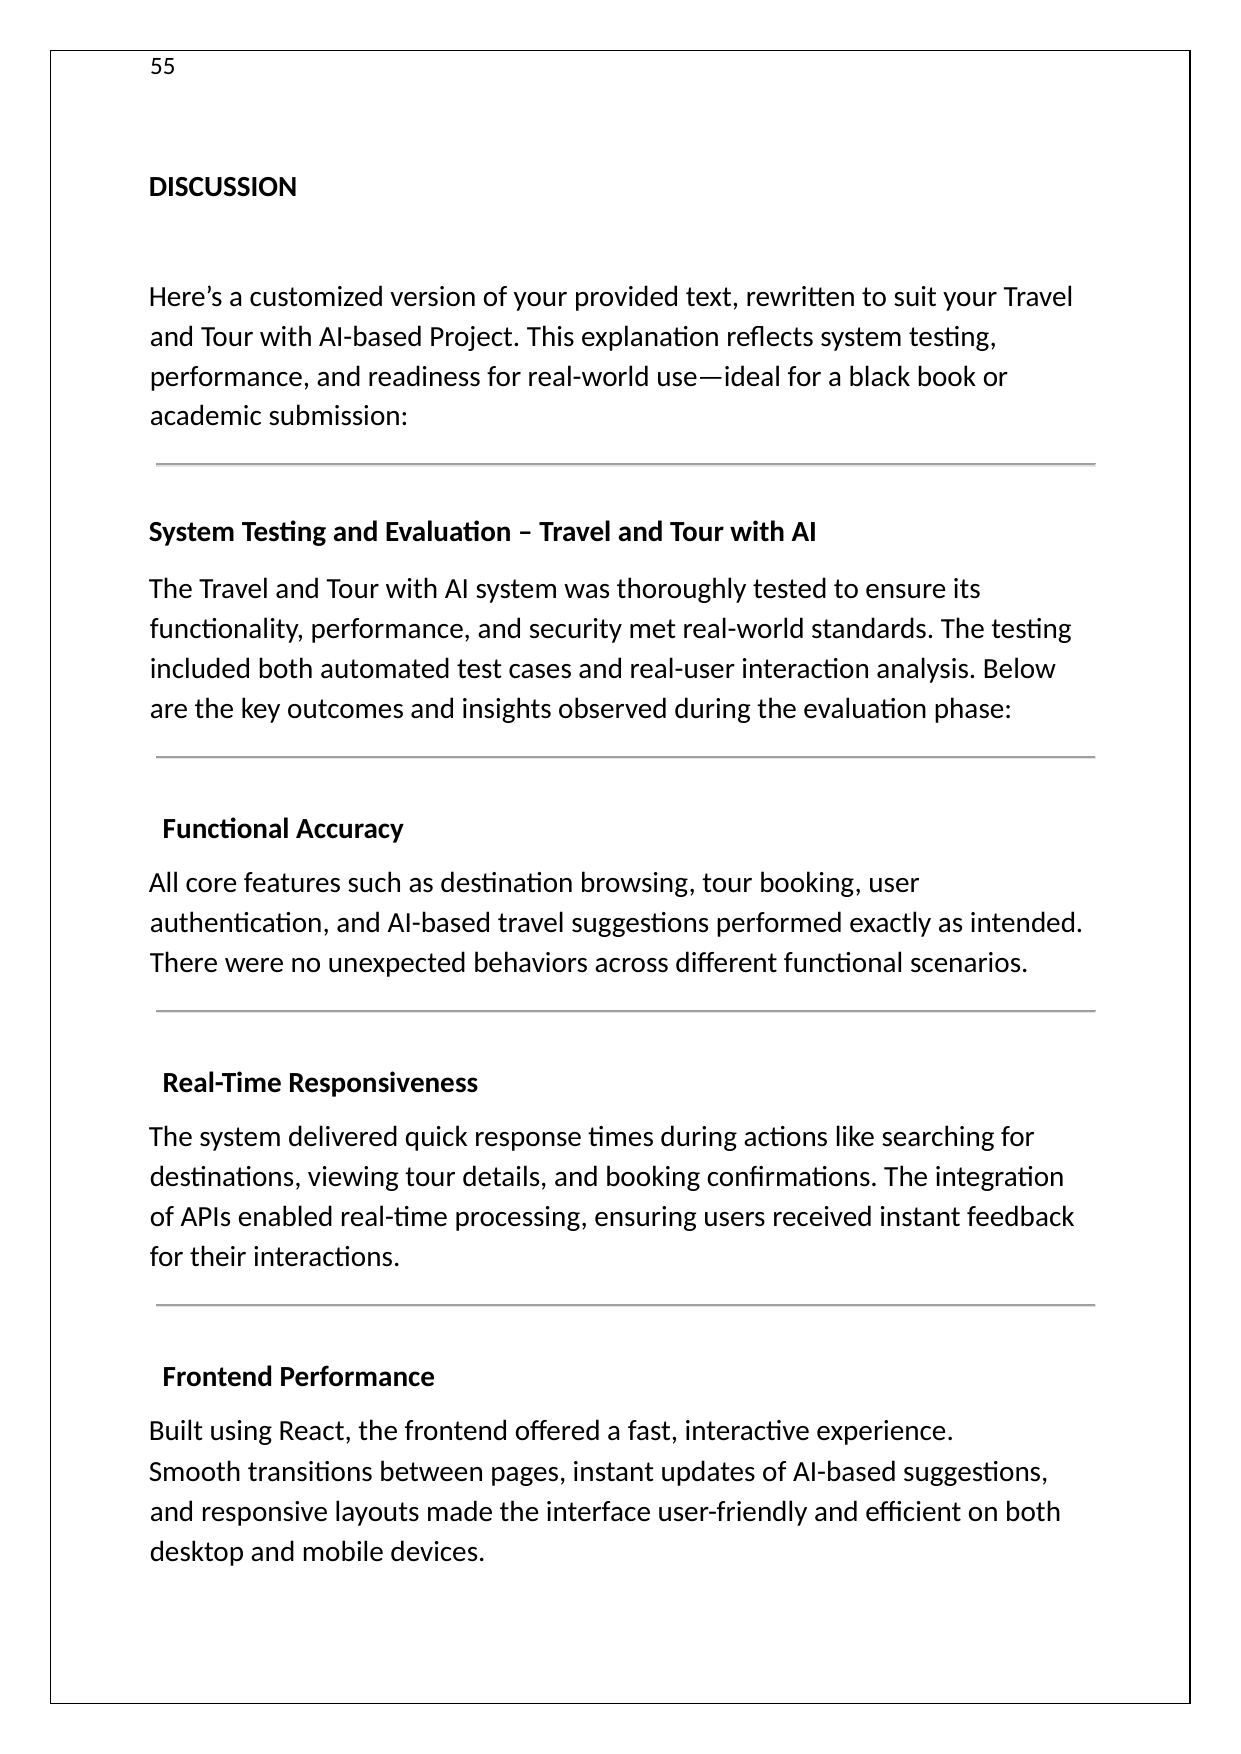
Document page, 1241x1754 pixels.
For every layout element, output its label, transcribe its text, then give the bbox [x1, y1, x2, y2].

text System Testing and Evaluation – Travel and Tour with AI [148, 513, 1097, 548]
text DISCUSSION [148, 168, 1097, 203]
text Built using React, the frontend offered a fast, interactive experience. [148, 1412, 1091, 1448]
text Here’s a customized version of your provided text, rewritten to suit your Travel and Tour with AI-based Project. This explanation reflects system testing, performance, and readiness for real-world use—ideal for a black book or academic submission: [148, 278, 1091, 433]
text All core features such as destination browsing, tour booking, user authentication, and AI-based travel suggestions performed exactly as intended. There were no unexpected behaviors across different functional scenarios. [148, 864, 1091, 980]
text Frontend Performance [148, 1358, 1097, 1393]
text The Travel and Tour with AI system was thoroughly tested to ensure its functionality, performance, and security met real-world standards. The testing included both automated test cases and real-user interaction analysis. Below are the key outcomes and insights observed during the evaluation phase: [148, 571, 1091, 726]
text Smooth transitions between pages, instant updates of AI-based suggestions, and responsive layouts made the interface user-friendly and efficient on both desktop and mobile devices. [148, 1453, 1091, 1569]
text Functional Accuracy [148, 810, 1097, 846]
text Real-Time Responsiveness [148, 1064, 1097, 1099]
text The system delivered quick response times during actions like searching for destinations, viewing tour details, and booking confirmations. The integration of APIs enabled real-time processing, ensuring users received instant feedback for their interactions. [148, 1118, 1091, 1274]
